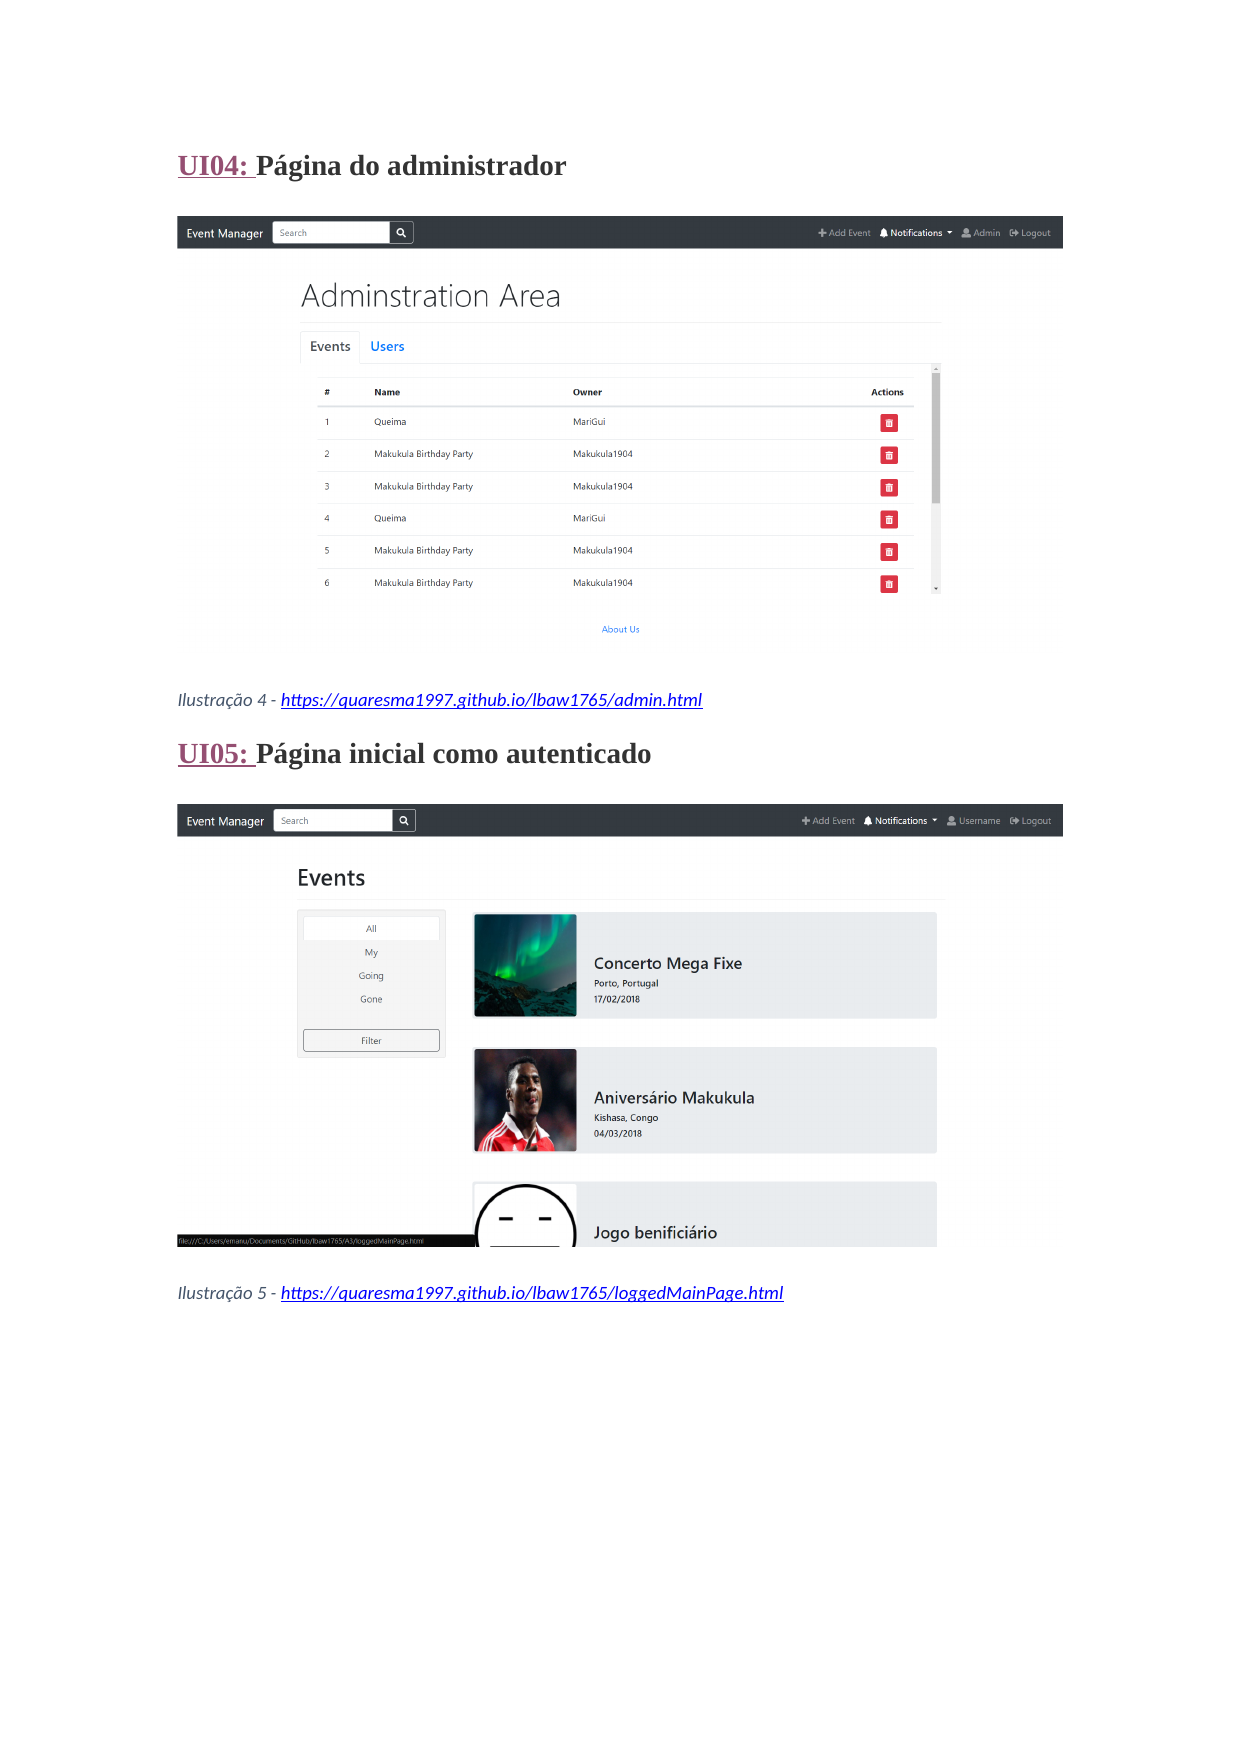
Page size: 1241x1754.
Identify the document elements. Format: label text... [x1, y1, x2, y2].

text Ilustração 5 - https://quaresma1997.github.io/lbaw1765/loggedMainPage.html [177, 1281, 1063, 1304]
picture [177, 804, 1063, 1247]
text Ilustração 4 - https://quaresma1997.github.io/lbaw1765/admin.html [177, 688, 1063, 711]
text UI04: Página do administrador [177, 148, 1063, 181]
text UI05: Página inicial como autenticado [177, 736, 1063, 769]
picture [177, 216, 1063, 653]
